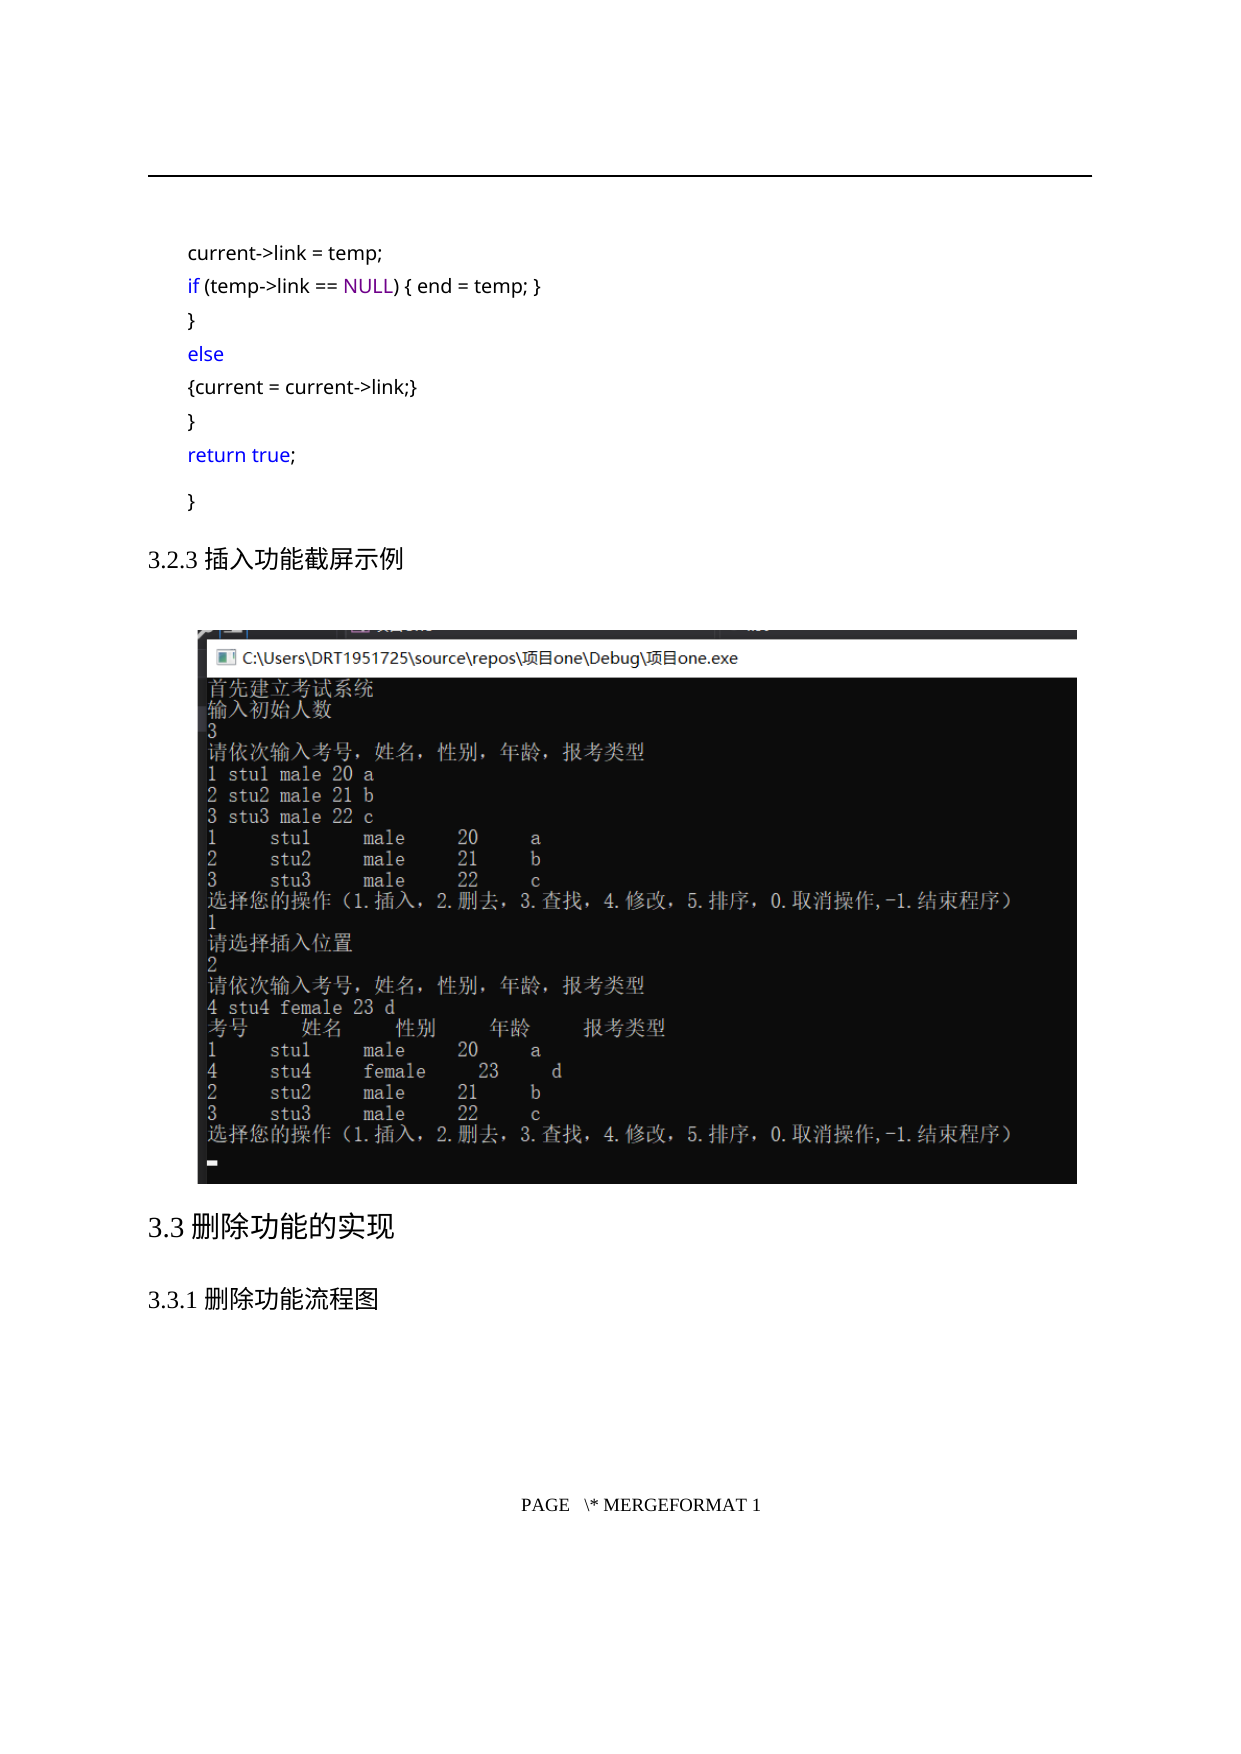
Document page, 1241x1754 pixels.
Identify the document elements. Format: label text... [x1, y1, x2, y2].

text } [148, 407, 1092, 434]
text current->link = temp; [148, 239, 1092, 266]
picture [197, 630, 1077, 1184]
subtitle 3.3.1 删除功能流程图 [148, 1279, 1092, 1316]
subtitle 3.3 删除功能的实现 [148, 1203, 1092, 1246]
text if (temp->link == NULL) { end = temp; } [148, 273, 1092, 300]
text } [148, 306, 1092, 333]
text else [148, 340, 1092, 367]
subtitle 3.2.3 插入功能截屏示例 [148, 540, 1092, 576]
subtitle } [148, 487, 1092, 514]
text return true; [148, 441, 1092, 468]
text {current = current->link;} [148, 374, 1092, 401]
